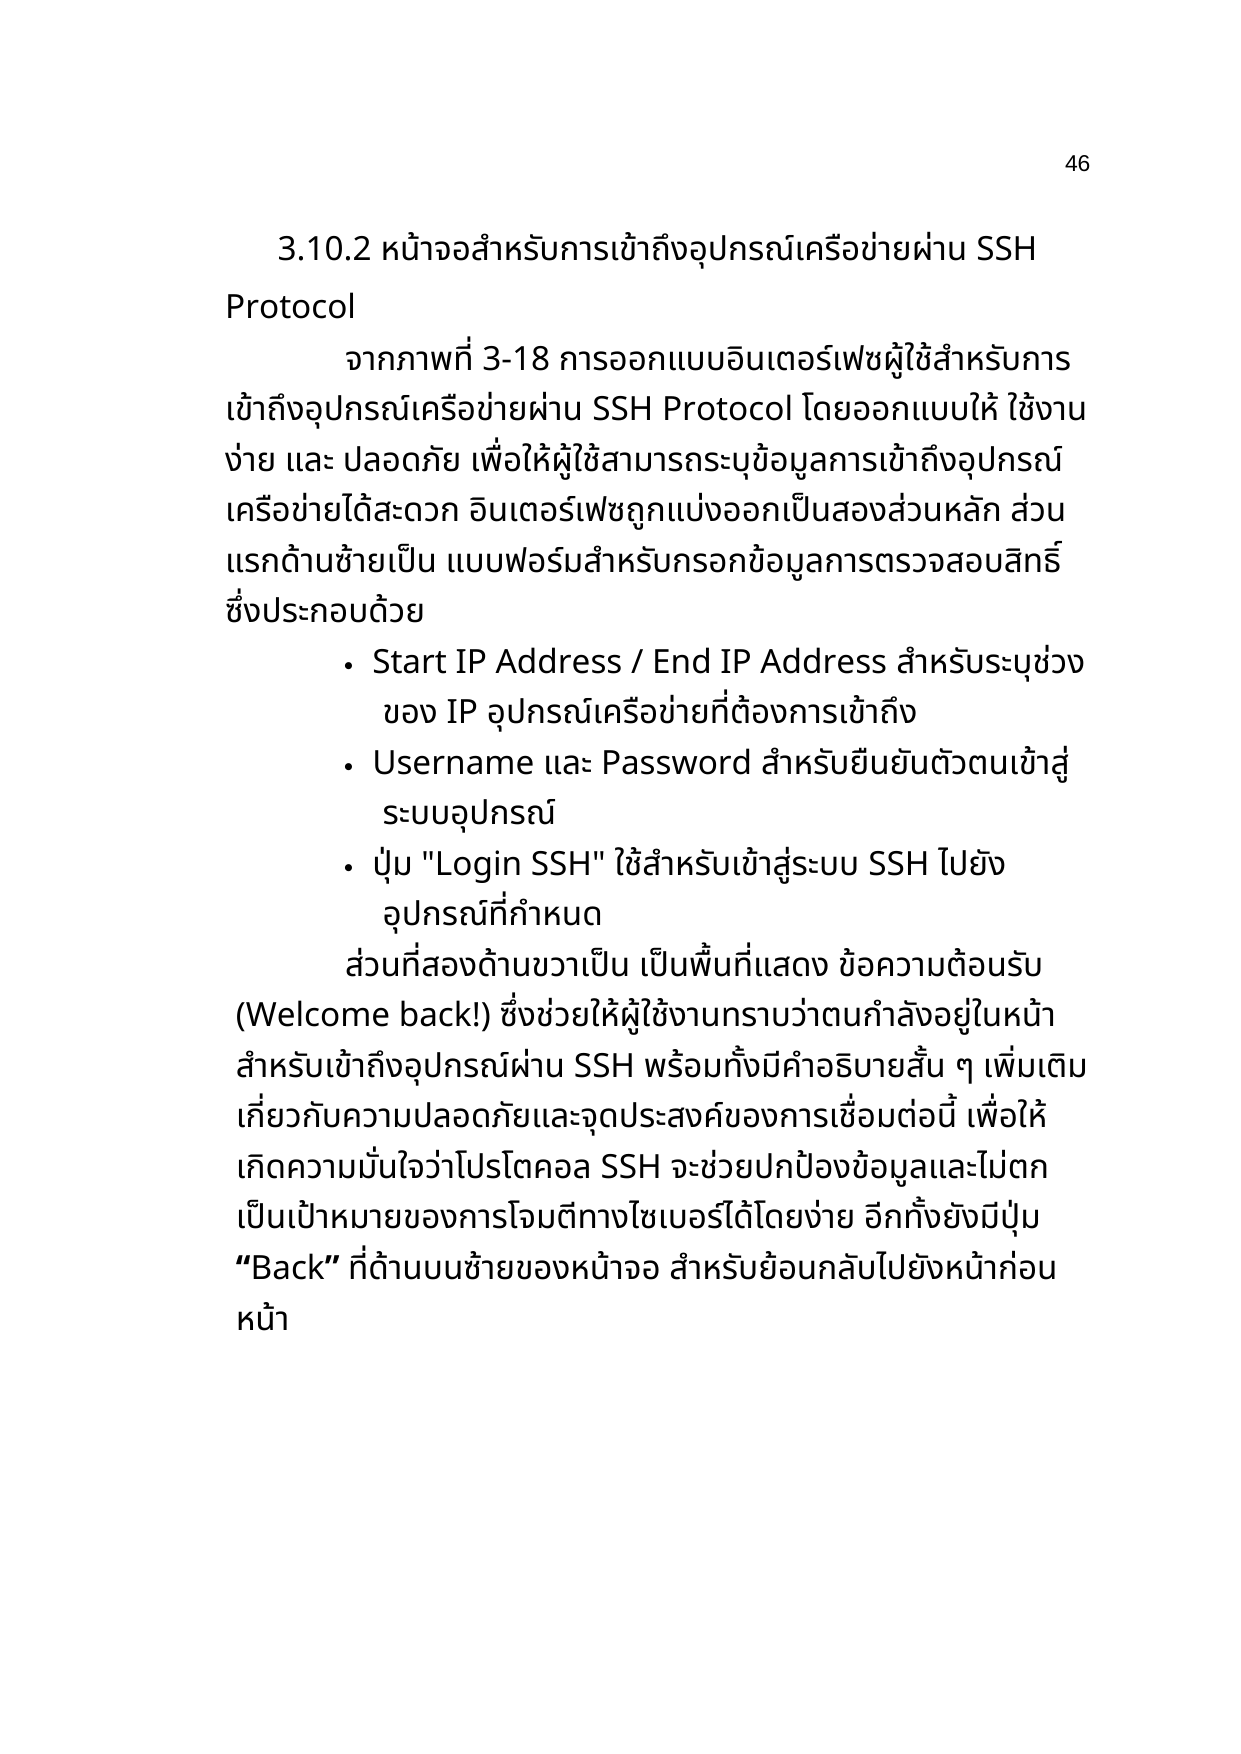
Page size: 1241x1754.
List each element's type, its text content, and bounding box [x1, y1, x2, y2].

subtitle หน้าจอสำหรับการเข้าถึงอุปกรณ์เครือข่ายผ่าน SSH Protocol [225, 225, 1090, 328]
text จากภาพที่ 3-18 การออกแบบอินเตอร์เฟซผู้ใช้สำหรับการเข้าถึงอุปกรณ์เครือข่ายผ่าน SSH Protocol โดยออกแบบให้ ใช้งานง่าย และ ปลอดภัย เพื่อให้ผู้ใช้สามารถระบุข้อมูลการเข้าถึงอุปกรณ์เครือข่ายได้สะดวก อินเตอร์เฟซถูกแบ่งออกเป็นสองส่วนหลัก ส่วนแรกด้านซ้ายเป็น แบบฟอร์มสำหรับกรอกข้อมูลการตรวจสอบสิทธิ์ ซึ่งประกอบด้วย [225, 334, 1090, 637]
list ปุ่ม "Login SSH" ใช้สำหรับเข้าสู่ระบบ SSH ไปยังอุปกรณ์ที่กำหนด [345, 840, 1090, 941]
list Username และ Password สำหรับยืนยันตัวตนเข้าสู่ระบบอุปกรณ์ [345, 739, 1090, 840]
text ส่วนที่สองด้านขวาเป็น เป็นพื้นที่แสดง ข้อความต้อนรับ (Welcome back!) ซึ่งช่วยให้ผู้ใช้งานทราบว่าตนกำลังอยู่ในหน้าสำหรับเข้าถึงอุปกรณ์ผ่าน SSH พร้อมทั้งมีคำอธิบายสั้น ๆ เพิ่มเติมเกี่ยวกับความปลอดภัยและจุดประสงค์ของการเชื่อมต่อนี้ เพื่อให้เกิดความมั่นใจว่าโปรโตคอล SSH จะช่วยปกป้องข้อมูลและไม่ตกเป็นเป้าหมายของการโจมตีทางไซเบอร์ได้โดยง่าย อีกทั้งยังมีปุ่ม “Back” ที่ด้านบนซ้ายของหน้าจอ สำหรับย้อนกลับไปยังหน้าก่อนหน้า [236, 941, 1090, 1345]
list Start IP Address / End IP Address สำหรับระบุช่วงของ IP อุปกรณ์เครือข่ายที่ต้องการเข้าถึง [345, 637, 1090, 739]
